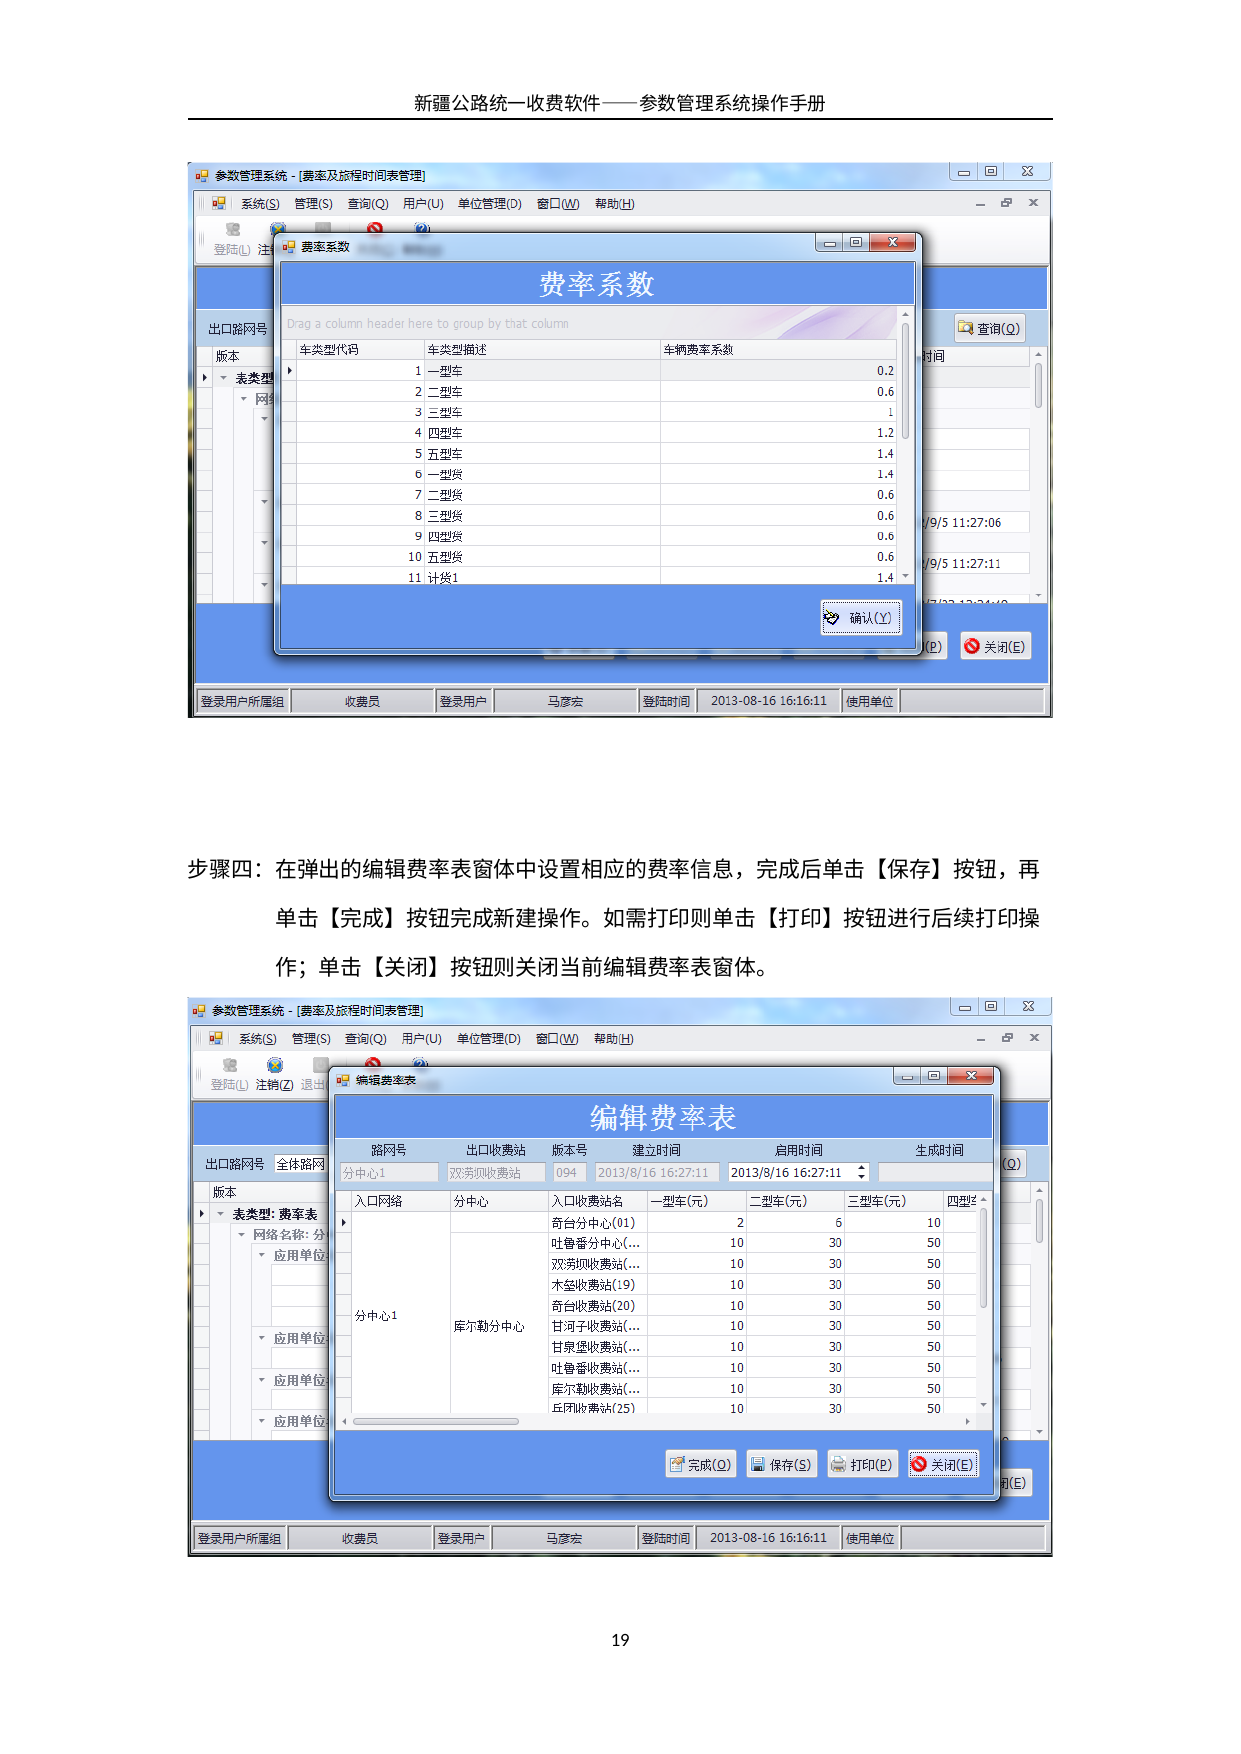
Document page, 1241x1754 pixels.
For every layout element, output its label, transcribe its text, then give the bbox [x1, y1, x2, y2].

picture [187, 162, 1053, 718]
text 步骤四：在弹出的编辑费率表窗体中设置相应的费率信息，完成后单击【保存】按钮，再单击【完成】按钮完成新建操作。如需打印则单击【打印】按钮进行后续打印操作；单击【关闭】按钮则关闭当前编辑费率表窗体。 [187, 852, 1053, 982]
picture [187, 997, 1053, 1557]
